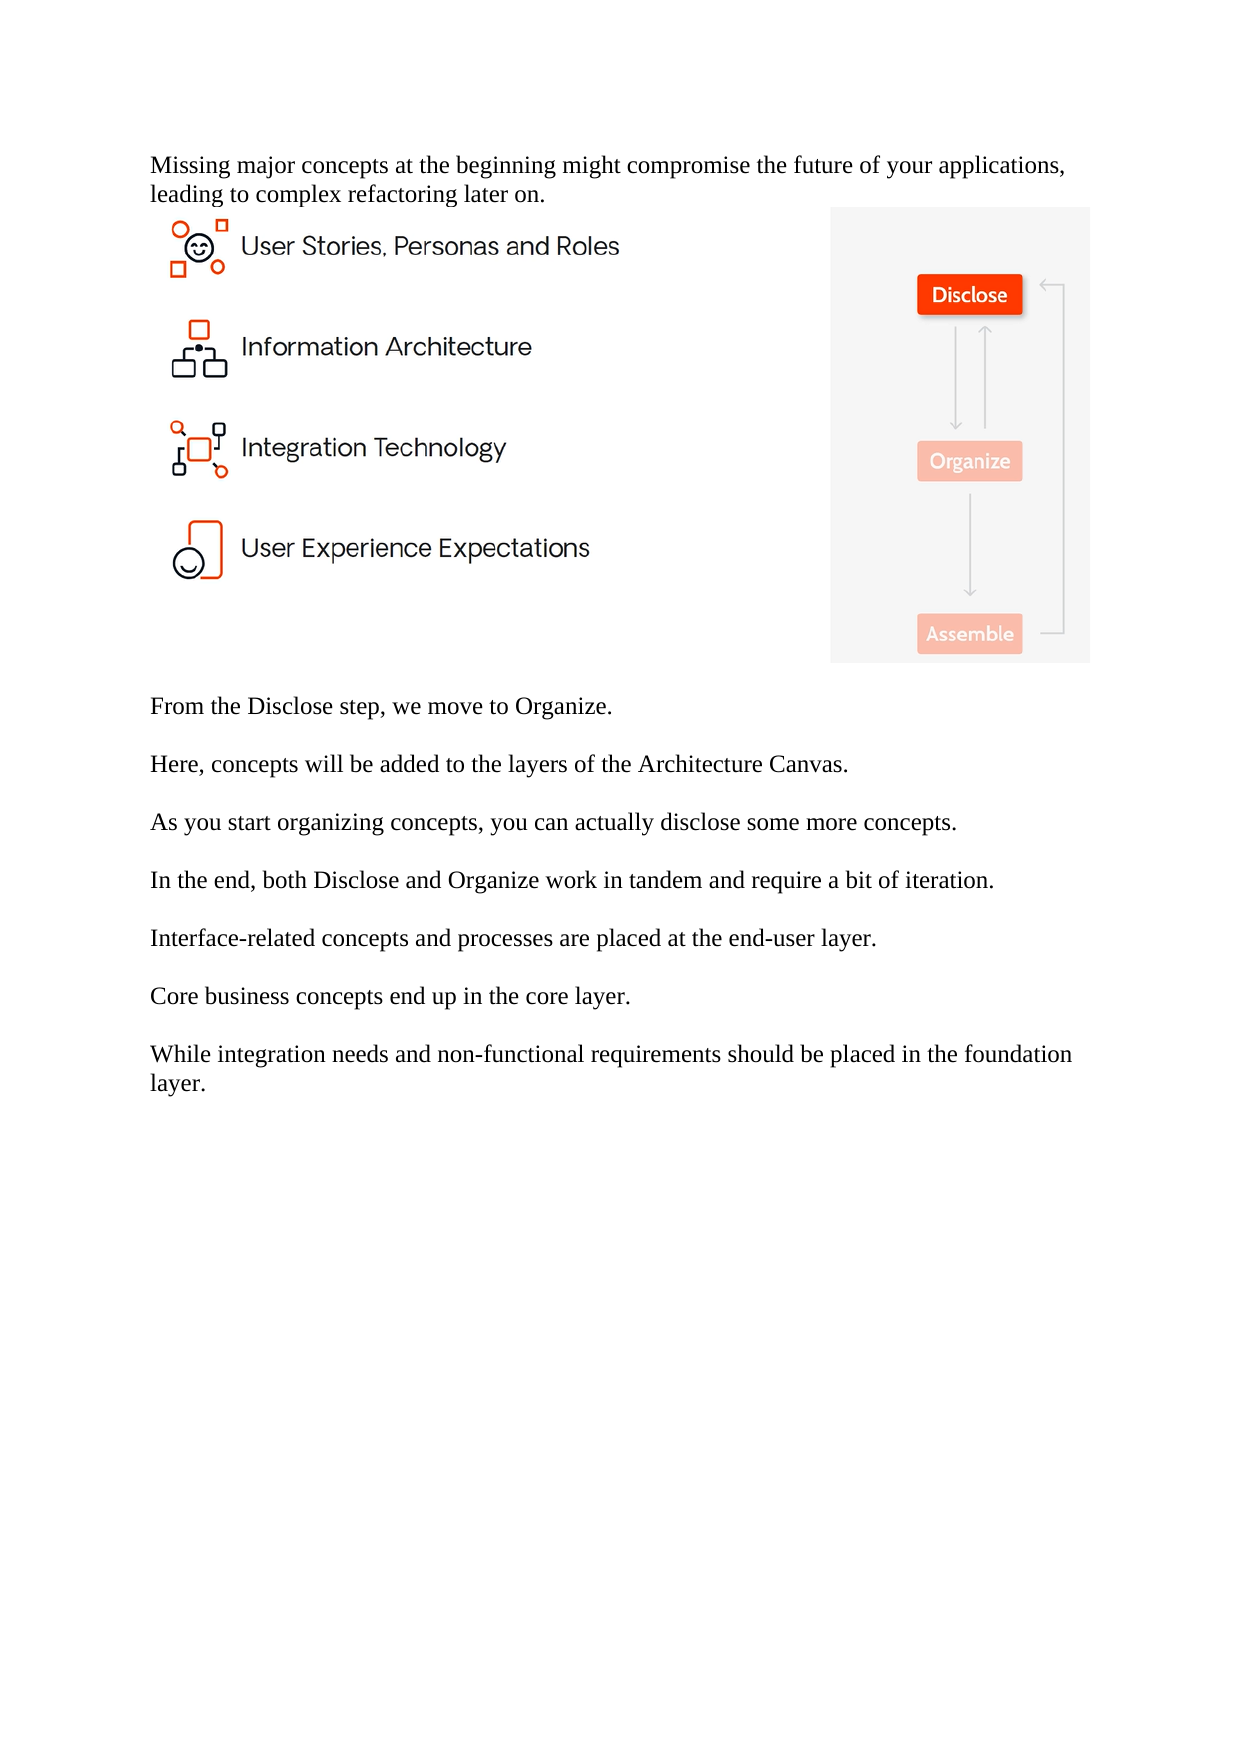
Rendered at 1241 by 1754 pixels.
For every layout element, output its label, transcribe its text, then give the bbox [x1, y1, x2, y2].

text Interface-related concepts and processes are placed at the end-user layer. [150, 923, 1090, 952]
text Missing major concepts at the beginning might compromise the future of your applications, leading to complex refactoring later on. [150, 150, 1090, 207]
text From the Disclose step, we move to Organize. [150, 691, 1090, 720]
text While integration needs and non-functional requirements should be placed in the foundation layer. [150, 1039, 1090, 1096]
text Core business concepts end up in the core layer. [150, 981, 1090, 1010]
text In the end, both Disclose and Organize work in tandem and require a bit of iteration. [150, 865, 1090, 894]
picture [150, 207, 1091, 663]
text As you start organizing concepts, you can actually disclose some more concepts. [150, 807, 1090, 836]
text Here, concepts will be added to the layers of the Architecture Canvas. [150, 749, 1090, 778]
